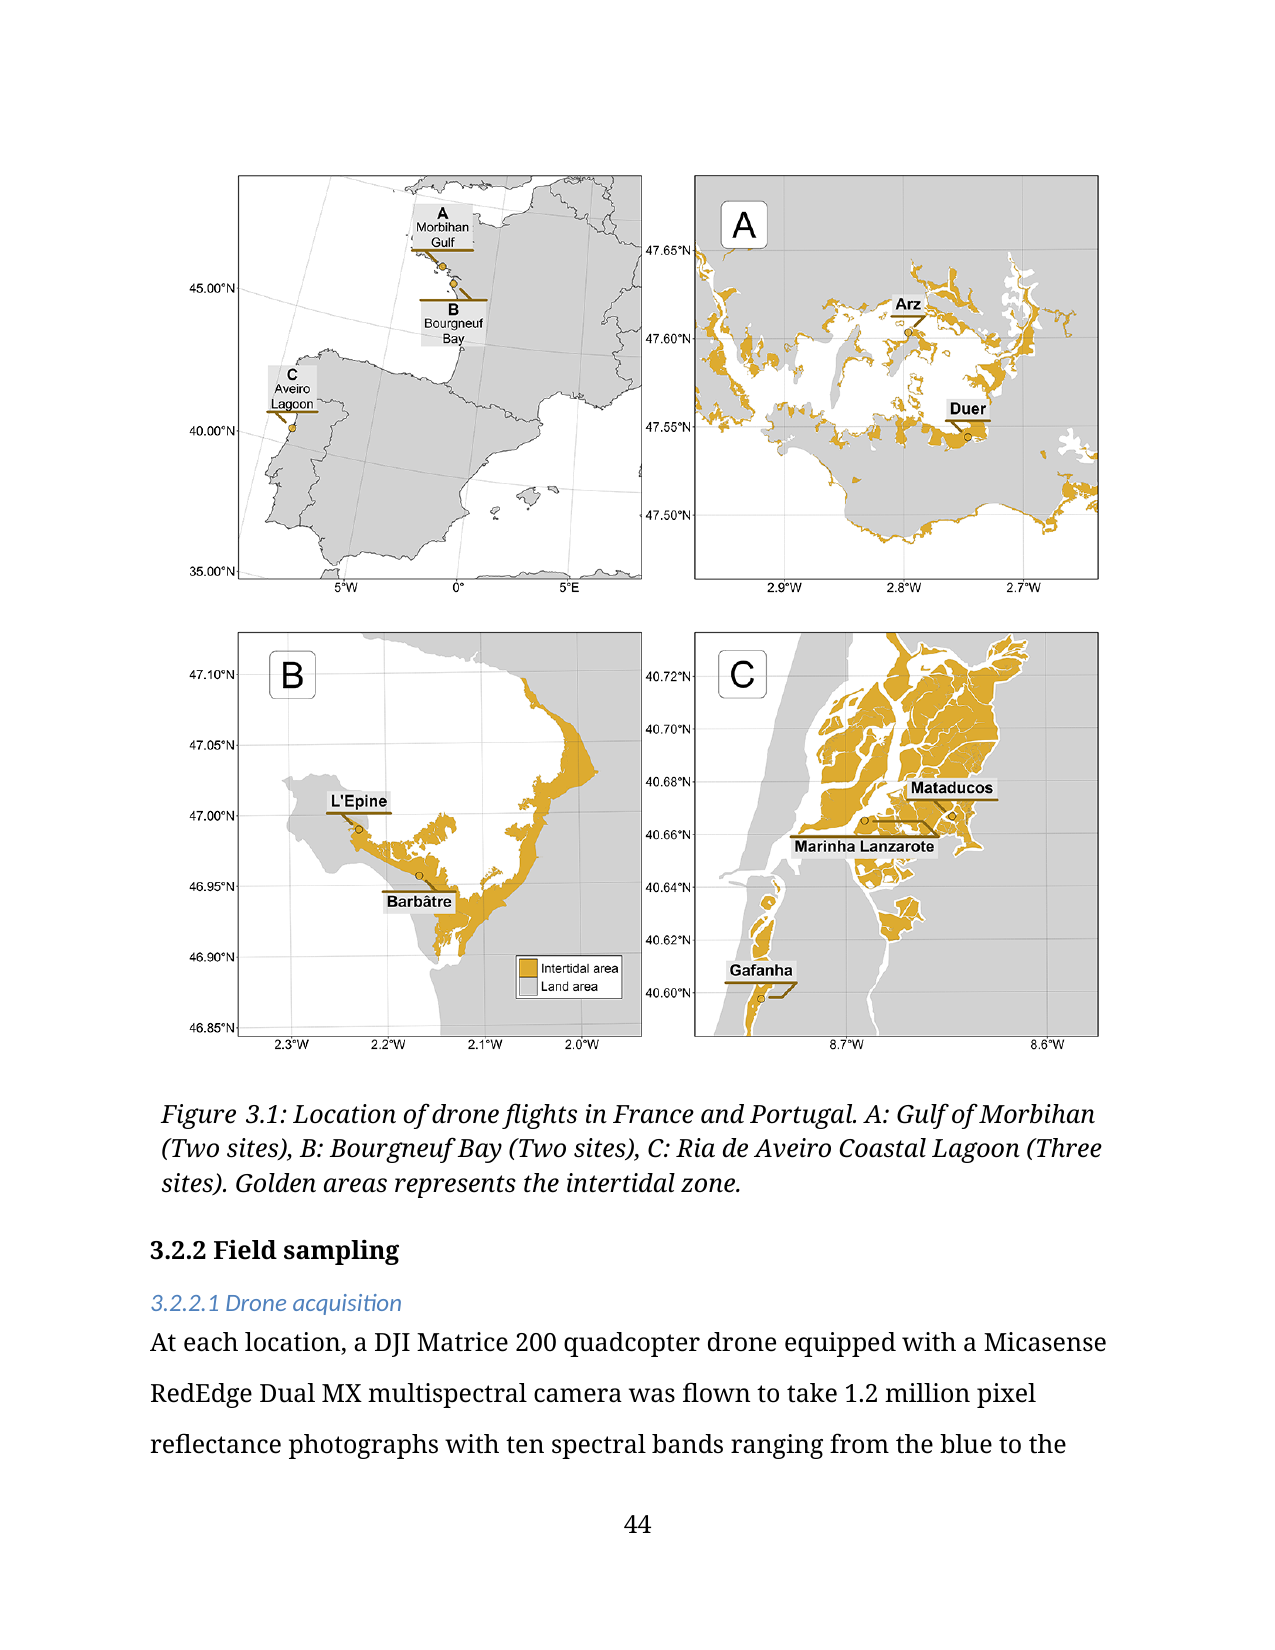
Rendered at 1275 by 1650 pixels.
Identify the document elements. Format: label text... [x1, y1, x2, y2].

subtitle 3.2.2.1 Drone acquisition [150, 1287, 1125, 1318]
picture [180, 150, 1107, 1077]
subtitle 3.2.2 Field sampling [150, 1233, 1125, 1267]
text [150, 1324, 1125, 1460]
table_header Figure 3.1: Location of drone flights in France and Portugal. A: Gulf of Morbihan (Two sites), B: Bourgneuf Bay (Two sites), C: Ria de Aveiro Coastal Lagoon (Three sites). Golden areas represents the intertidal zone. [150, 150, 1125, 1212]
